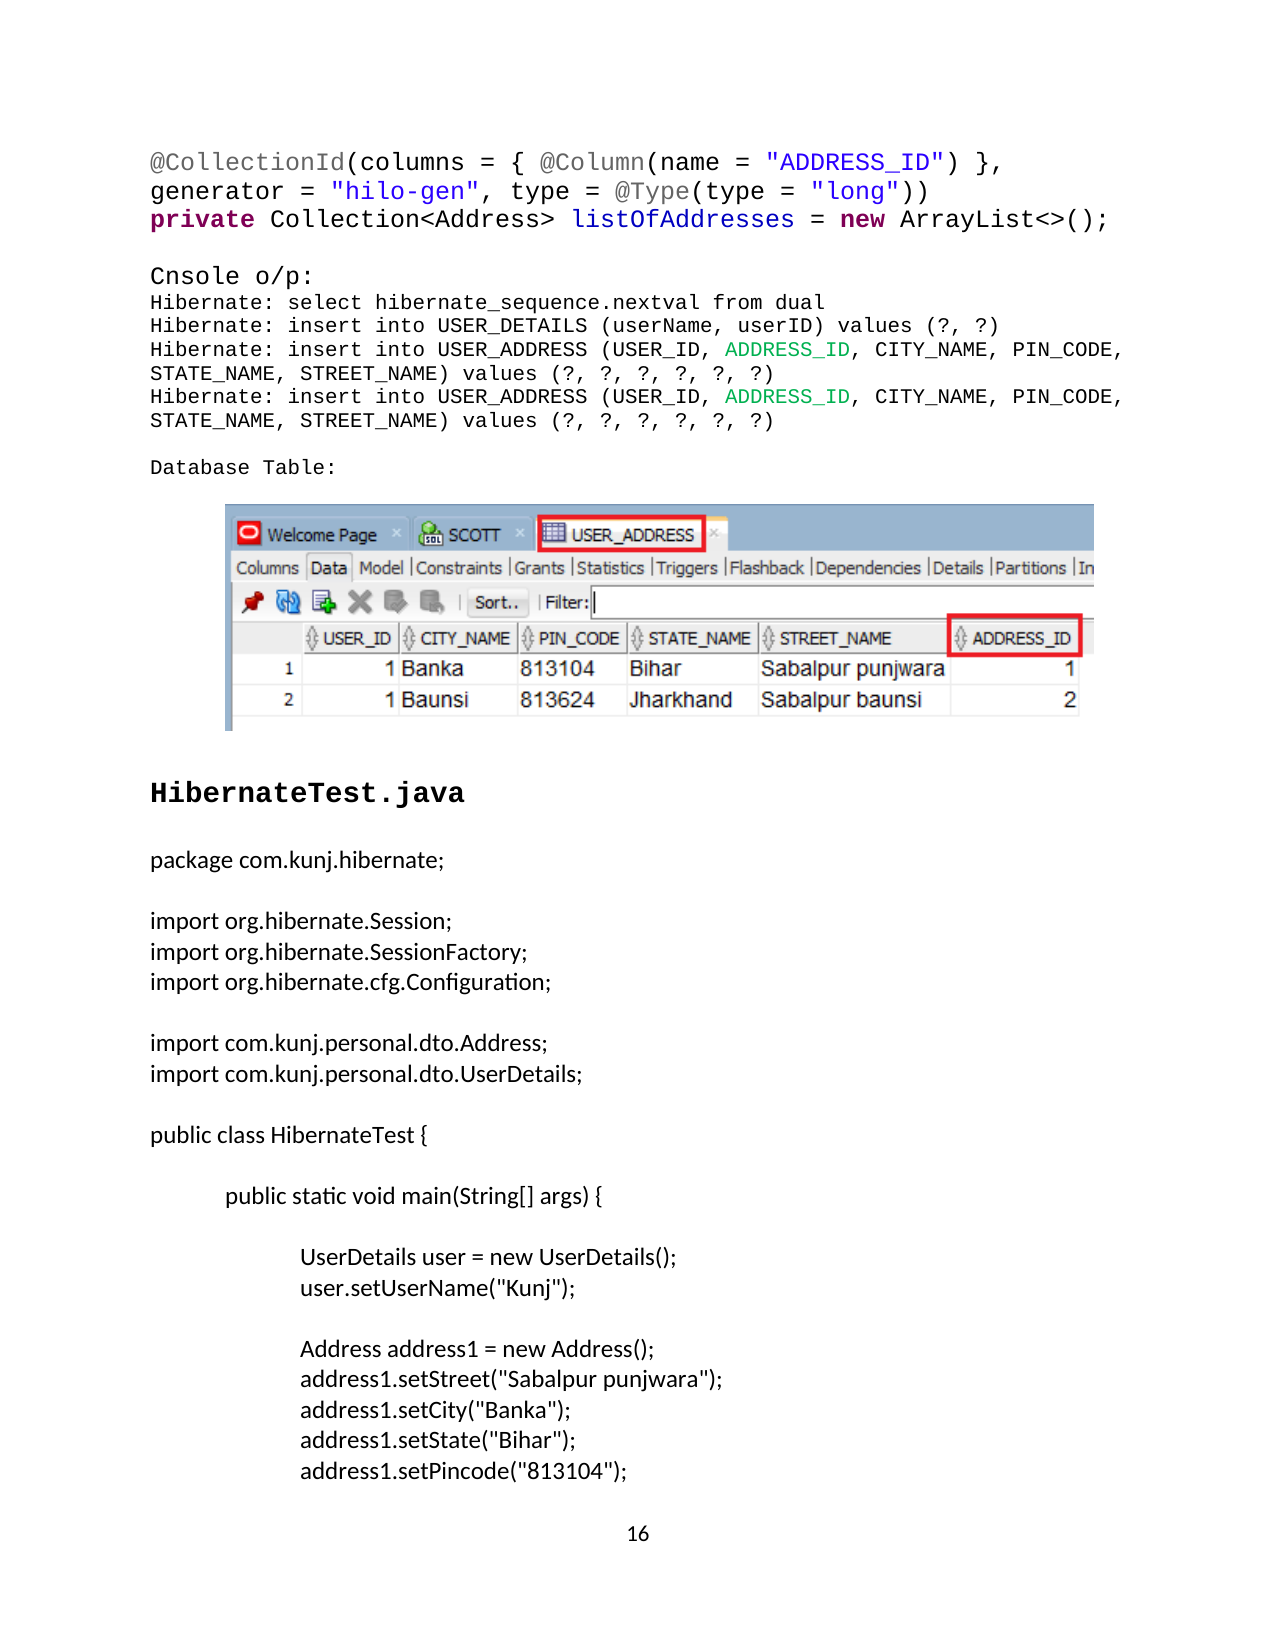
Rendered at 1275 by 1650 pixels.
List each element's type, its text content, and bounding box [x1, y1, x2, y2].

text package com.kunj.hibernate; [150, 844, 1125, 875]
text import org.hibernate.cfg.Configuration; [150, 966, 1125, 997]
text user.setUserName("Kunj"); [150, 1272, 1125, 1302]
text UserDetails user = new UserDetails(); [150, 1241, 1125, 1272]
text private Collection<Address> listOfAddresses = new ArrayList<>(); [150, 207, 1125, 235]
picture [225, 504, 1094, 731]
text address1.setCity("Banka"); [150, 1394, 1125, 1424]
text address1.setPincode("813104"); [150, 1455, 1125, 1485]
text Hibernate: insert into USER_DETAILS (userName, userID) values (?, ?) [150, 315, 1125, 339]
text public class HibernateTest { [150, 1119, 1125, 1149]
text import com.kunj.personal.dto.Address; [150, 1027, 1125, 1058]
text Database Table: [150, 457, 1125, 481]
text HibernateTest.java [150, 778, 1125, 811]
text Address address1 = new Address(); [150, 1333, 1125, 1363]
text @CollectionId(columns = { @Column(name = "ADDRESS_ID") }, generator = "hilo-gen", type = @Type(type = "long")) [150, 150, 1125, 207]
text Hibernate: select hibernate_sequence.nextval from dual [150, 292, 1125, 315]
text import org.hibernate.SessionFactory; [150, 936, 1125, 966]
text import com.kunj.personal.dto.UserDetails; [150, 1058, 1125, 1088]
text Cnsole o/p: [150, 263, 1125, 292]
text Hibernate: insert into USER_ADDRESS (USER_ID, ADDRESS_ID, CITY_NAME, PIN_CODE, STATE_NAME, STREET_NAME) values (?, ?, ?, ?, ?, ?) [150, 339, 1125, 386]
text public static void main(String[] args) { [150, 1180, 1125, 1211]
text Hibernate: insert into USER_ADDRESS (USER_ID, ADDRESS_ID, CITY_NAME, PIN_CODE, STATE_NAME, STREET_NAME) values (?, ?, ?, ?, ?, ?) [150, 386, 1125, 433]
text address1.setStreet("Sabalpur punjwara"); [150, 1363, 1125, 1394]
text import org.hibernate.Session; [150, 905, 1125, 936]
text address1.setState("Bihar"); [150, 1424, 1125, 1455]
